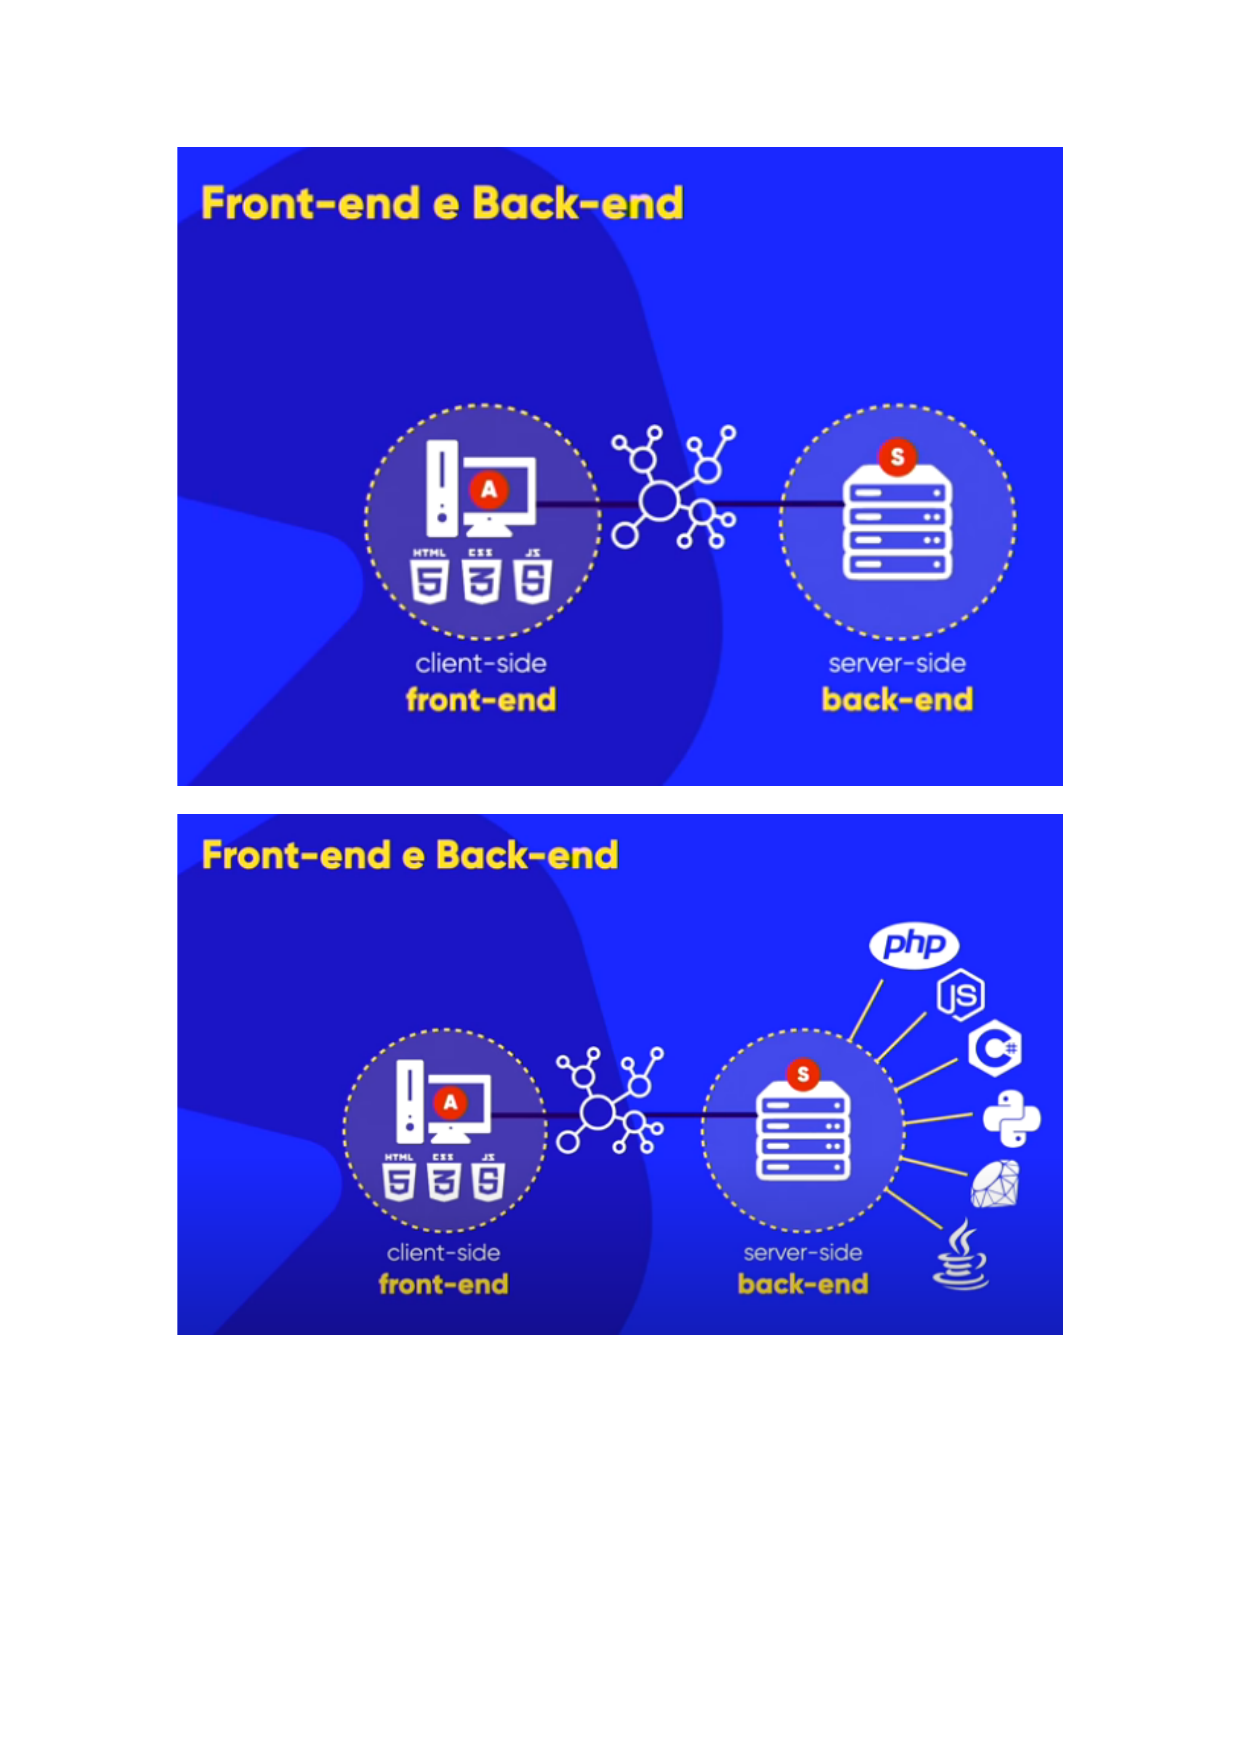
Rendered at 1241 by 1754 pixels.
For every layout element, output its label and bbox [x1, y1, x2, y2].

picture [177, 147, 1063, 786]
picture [177, 814, 1063, 1335]
